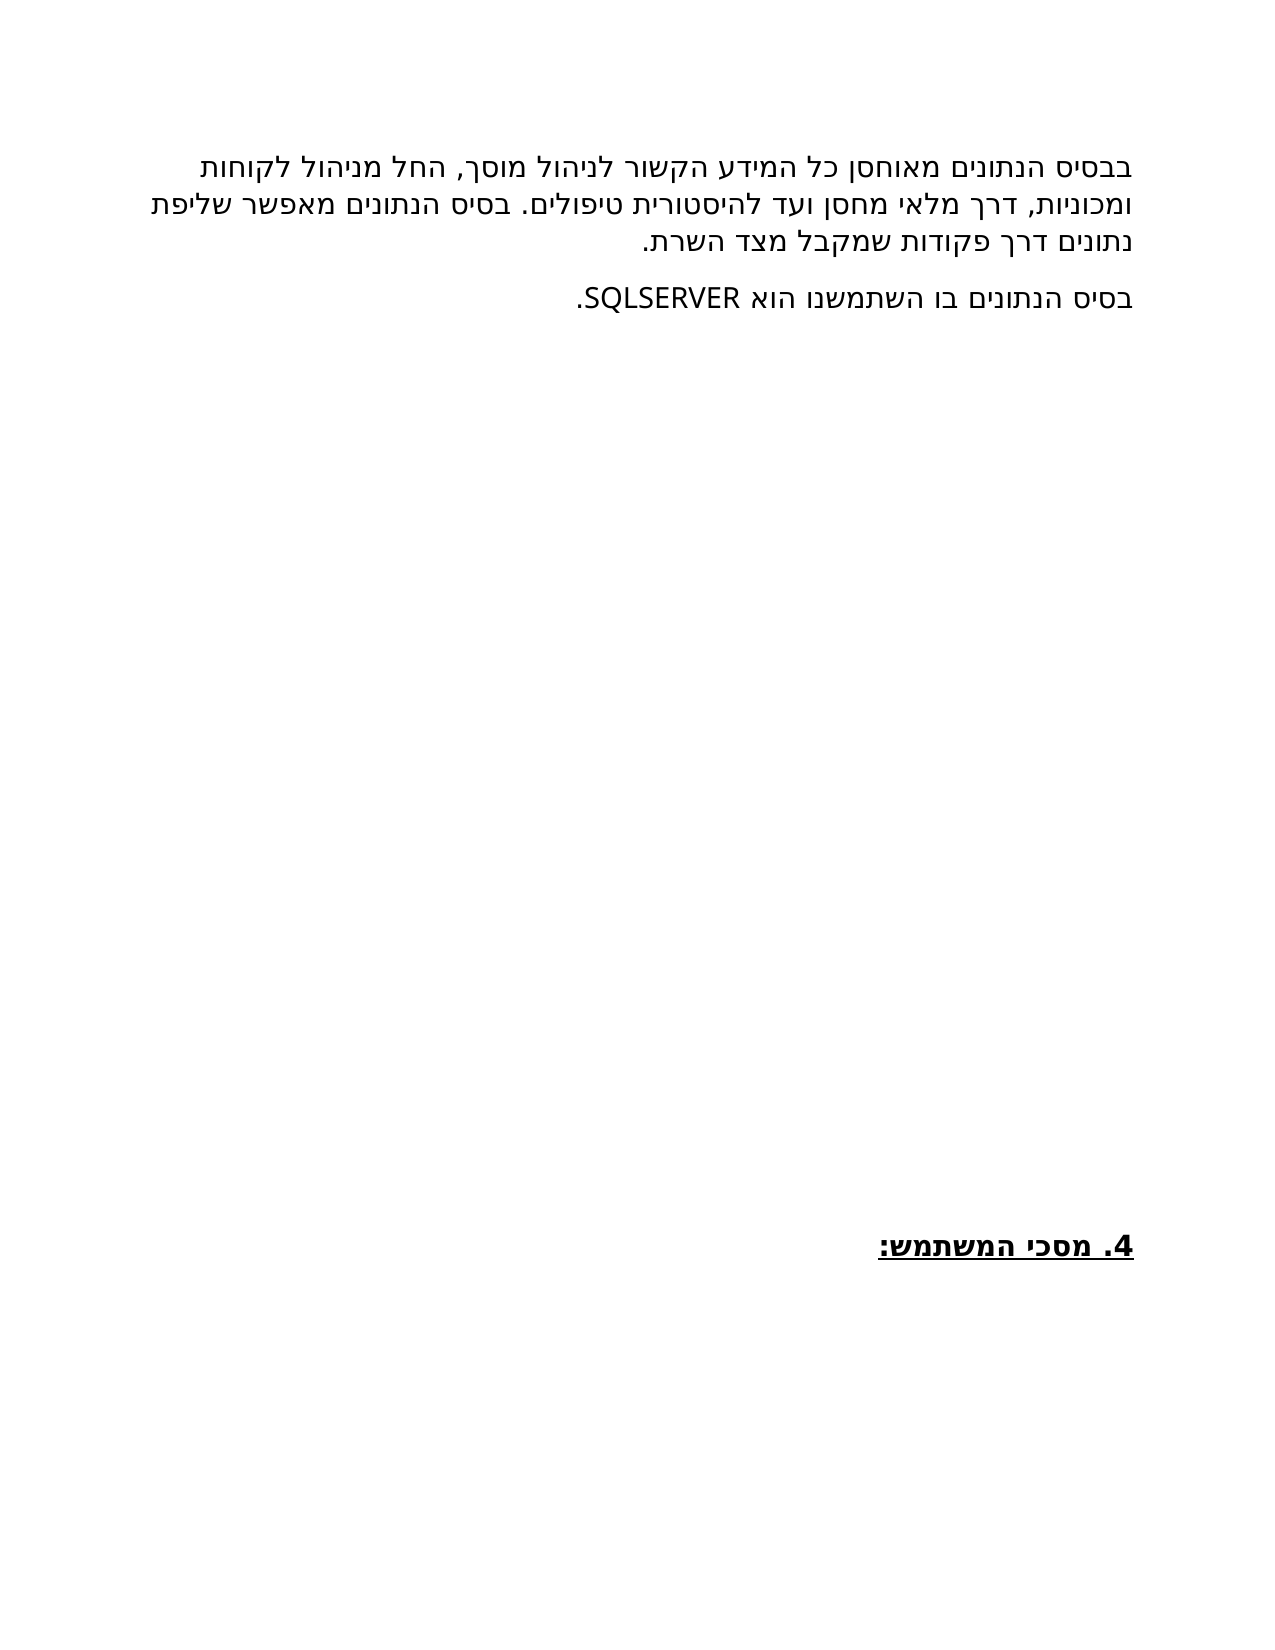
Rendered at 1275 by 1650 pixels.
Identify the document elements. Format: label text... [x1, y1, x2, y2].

text בבסיס הנתונים מאוחסן כל המידע הקשור לניהול מוסך, החל מניהול לקוחות ומכוניות, דרך מלאי מחסן ועד להיסטורית טיפולים. בסיס הנתונים מאפשר שליפת נתונים דרך פקודות שמקבל מצד השרת. [138, 151, 1134, 258]
text בסיס הנתונים בו השתמשנו הוא SQLSERVER. [138, 277, 1134, 317]
text 4. מסכי המשתמש: [138, 1229, 1134, 1263]
